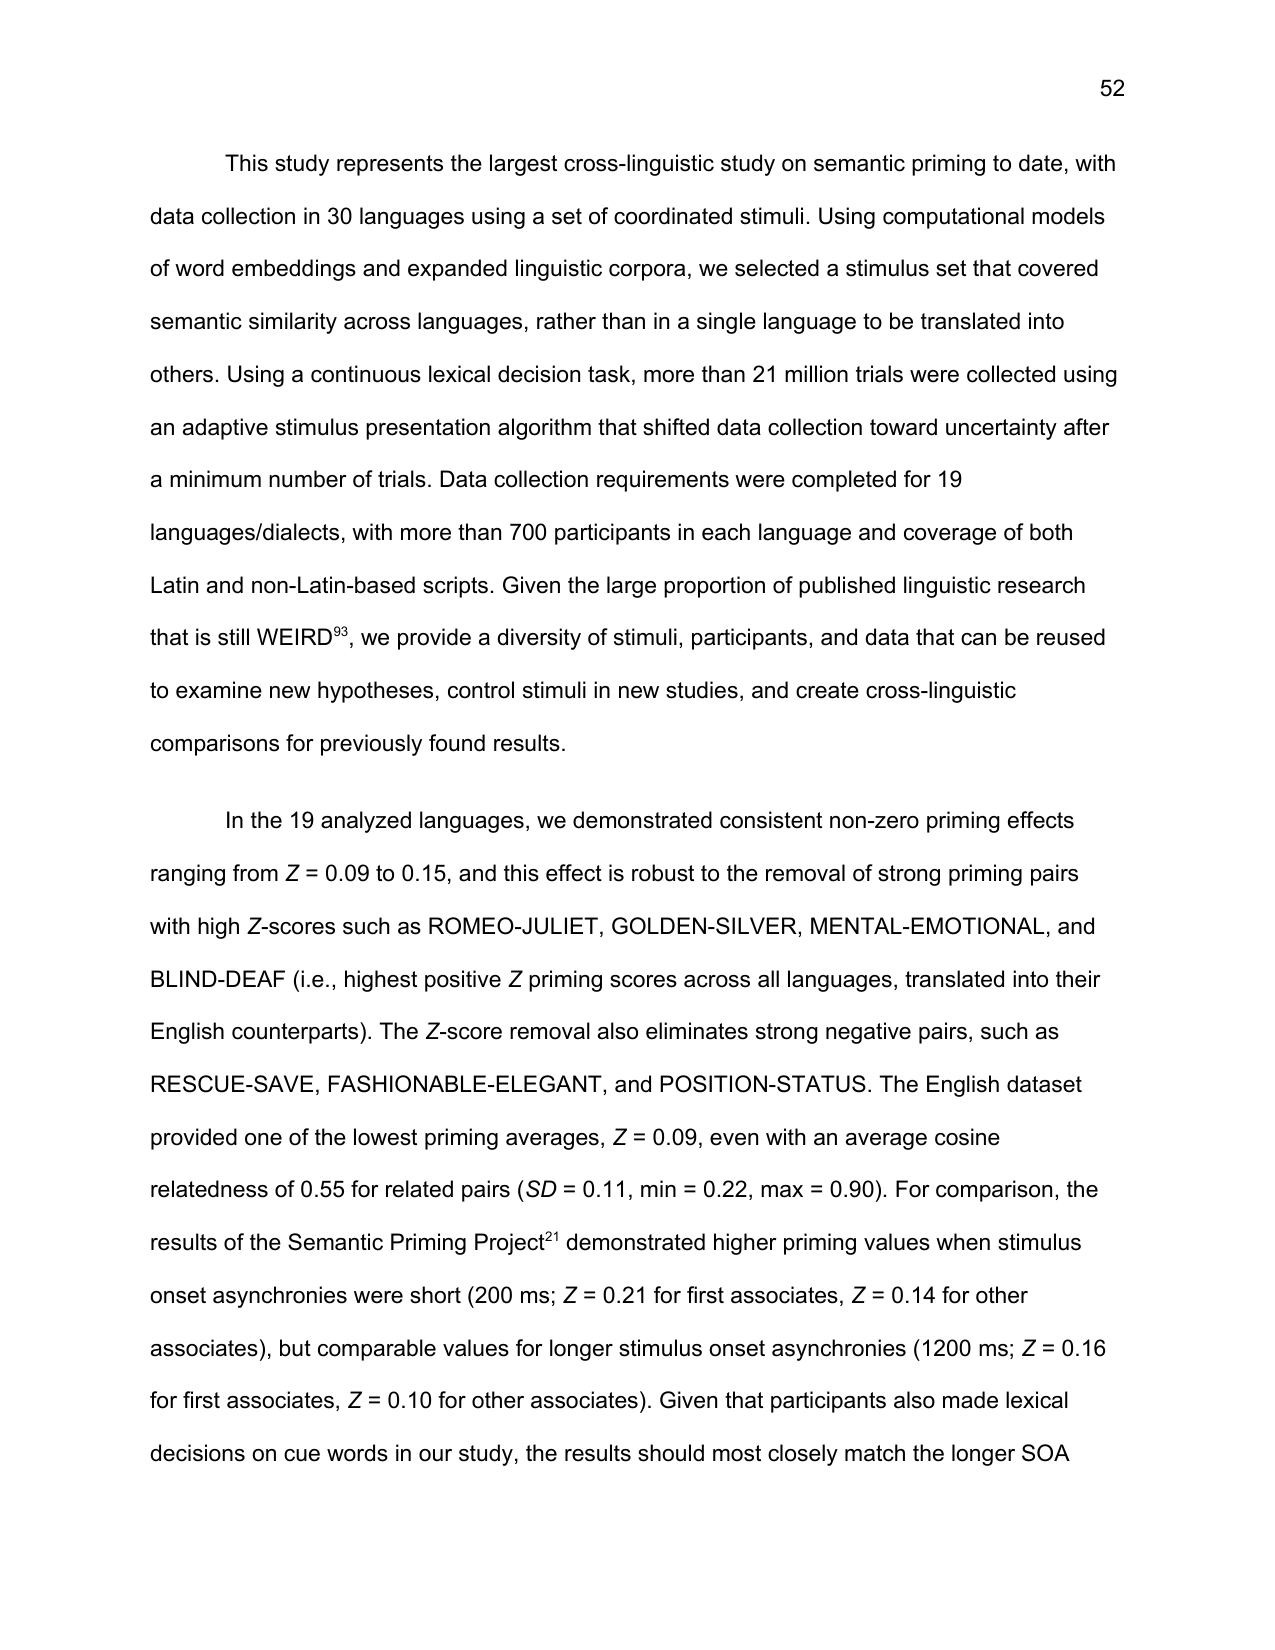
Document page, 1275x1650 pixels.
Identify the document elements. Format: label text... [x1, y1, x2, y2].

text This study represents the largest cross-linguistic study on semantic priming to date, with data collection in 30 languages using a set of coordinated stimuli. Using computational models of word embeddings and expanded linguistic corpora, we selected a stimulus set that covered semantic similarity across languages, rather than in a single language to be translated into others. Using a continuous lexical decision task, more than 21 million trials were collected using an adaptive stimulus presentation algorithm that shifted data collection toward uncertainty after a minimum number of trials. Data collection requirements were completed for 19 languages/dialects, with more than 700 participants in each language and coverage of both Latin and non-Latin-based scripts. Given the large proportion of published linguistic research that is still WEIRD93, we provide a diversity of stimuli, participants, and data that can be reused to examine new hypotheses, control stimuli in new studies, and create cross-linguistic comparisons for previously found results. [150, 150, 1125, 756]
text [150, 807, 1125, 1466]
